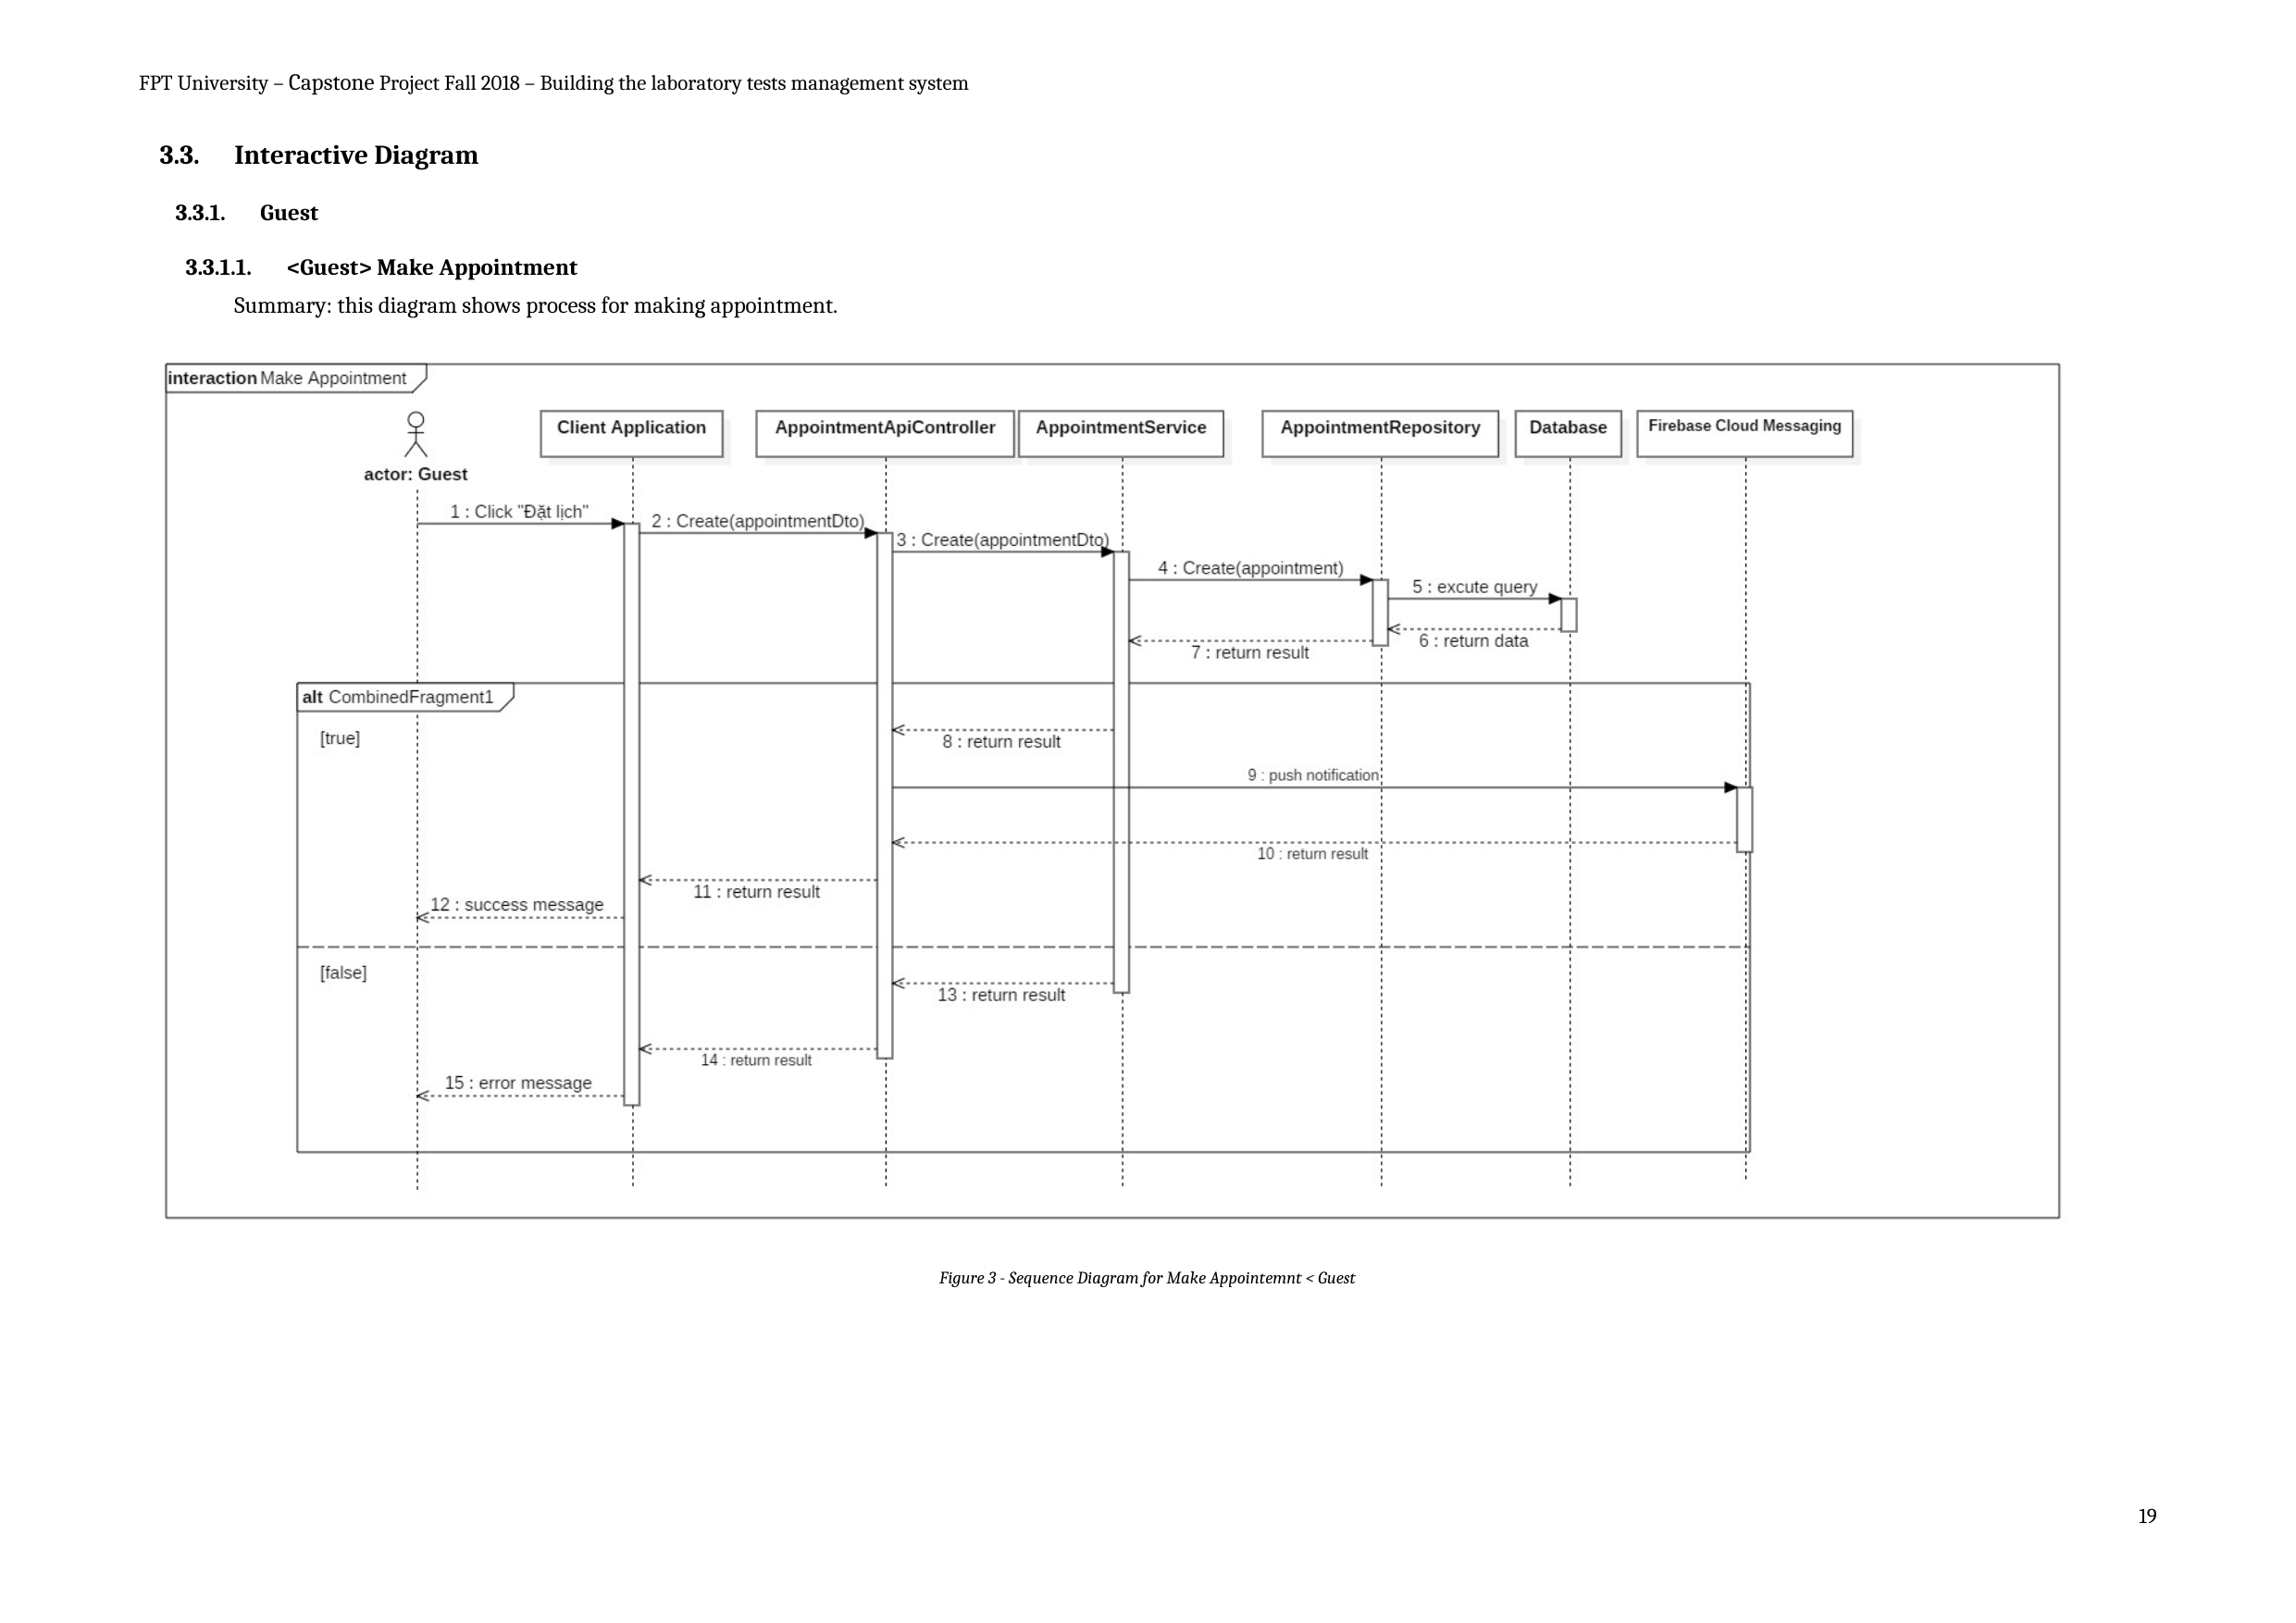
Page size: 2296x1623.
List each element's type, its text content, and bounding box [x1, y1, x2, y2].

subtitle Interactive Diagram [200, 140, 2156, 171]
subtitle <Guest> Make Appointment [252, 254, 2156, 280]
text Summary: this diagram shows process for making appointment. [165, 292, 2156, 318]
subtitle Guest [226, 200, 2149, 227]
picture [155, 353, 2106, 1265]
